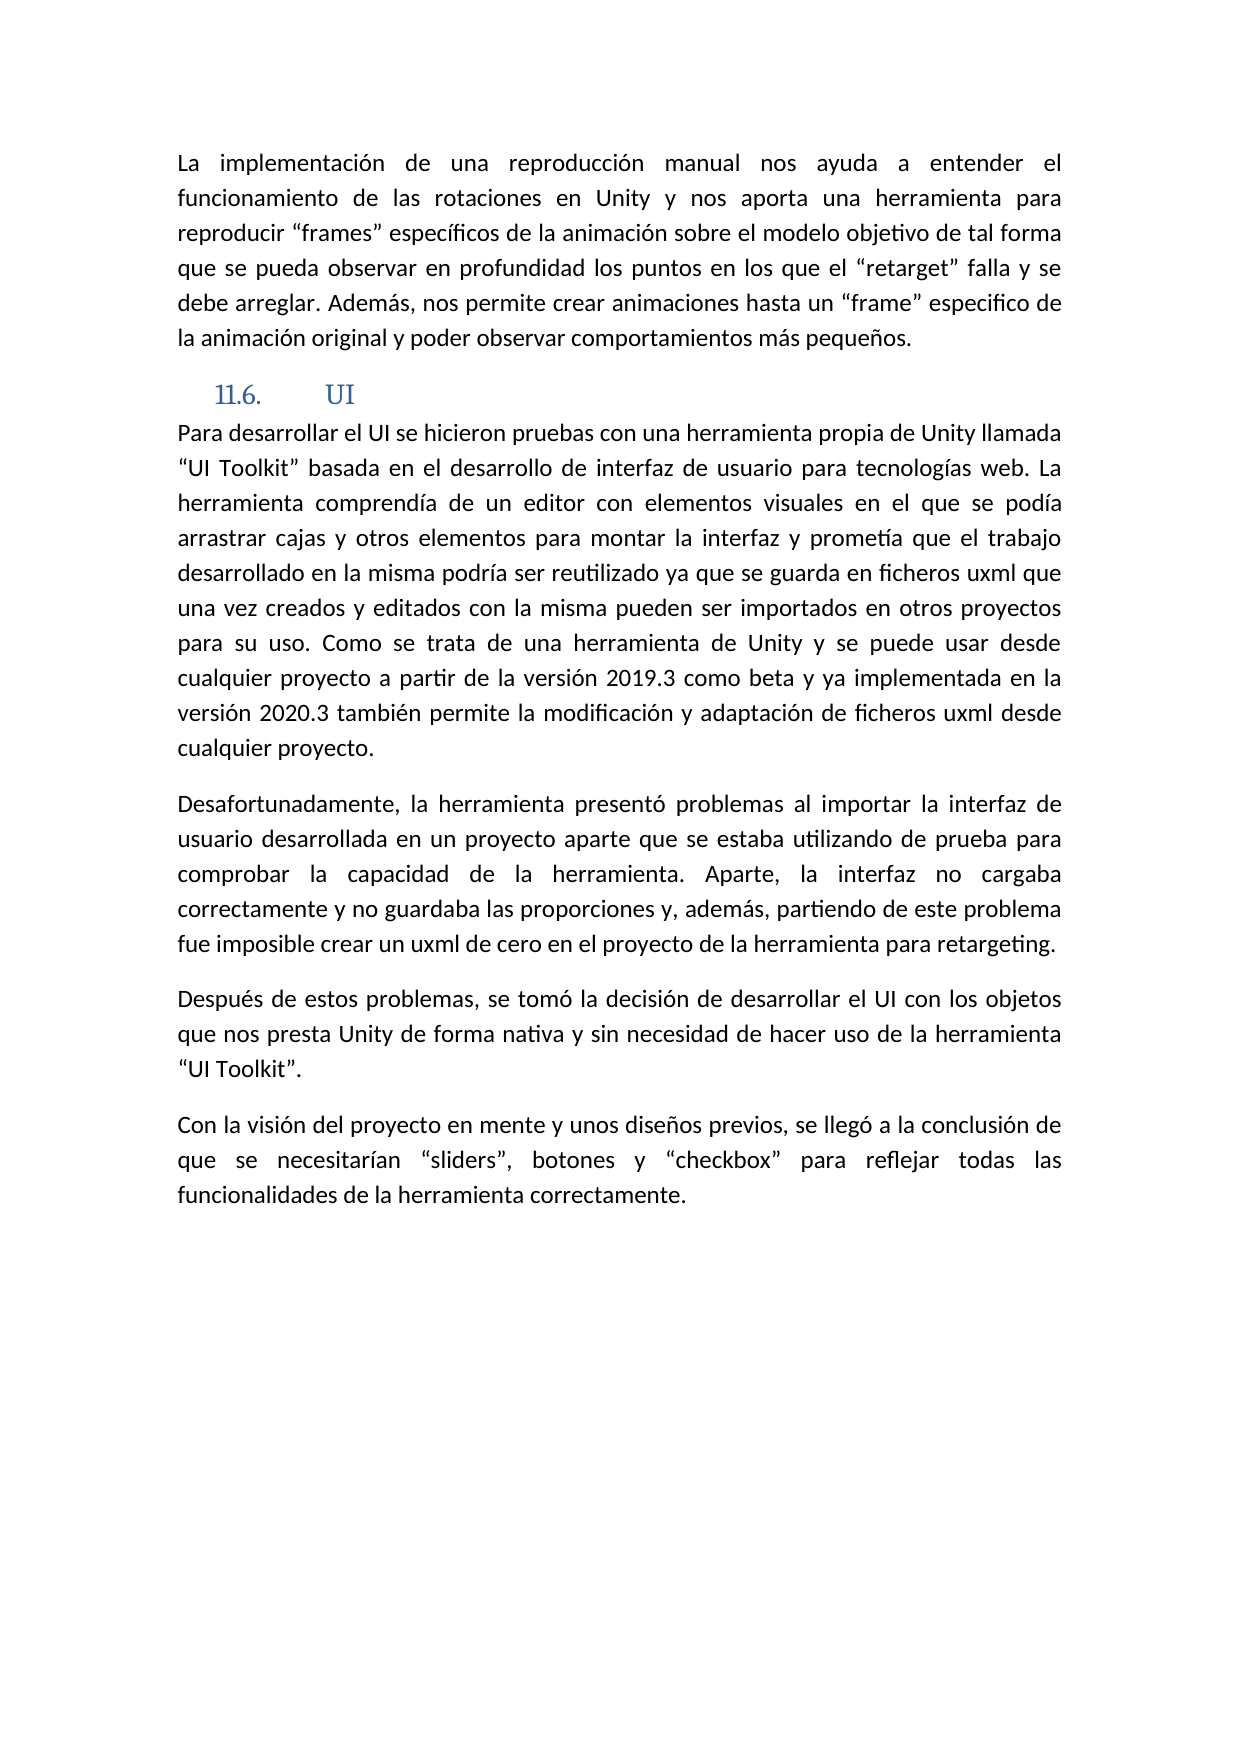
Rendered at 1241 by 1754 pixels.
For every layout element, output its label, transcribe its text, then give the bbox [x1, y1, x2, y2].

text Después de estos problemas, se tomó la decisión de desarrollar el UI con los objetos que nos presta Unity de forma nativa y sin necesidad de hacer uso de la herramienta “UI Toolkit”. [177, 984, 1063, 1084]
subtitle UI [215, 378, 1063, 412]
text Desafortunadamente, la herramienta presentó problemas al importar la interfaz de usuario desarrollada en un proyecto aparte que se estaba utilizando de prueba para comprobar la capacidad de la herramienta. Aparte, la interfaz no cargaba correctamente y no guardaba las proporciones y, además, partiendo de este problema fue imposible crear un uxml de cero en el proyecto de la herramienta para retargeting. [177, 788, 1063, 958]
text Con la visión del proyecto en mente y unos diseños previos, se llegó a la conclusión de que se necesitarían “sliders”, botones y “checkbox” para reflejar todas las funcionalidades de la herramienta correctamente. [177, 1109, 1063, 1210]
text Para desarrollar el UI se hicieron pruebas con una herramienta propia de Unity llamada “UI Toolkit” basada en el desarrollo de interfaz de usuario para tecnologías web. La herramienta comprendía de un editor con elementos visuales en el que se podía arrastrar cajas y otros elementos para montar la interfaz y prometía que el trabajo desarrollado en la misma podría ser reutilizado ya que se guarda en ficheros uxml que una vez creados y editados con la misma pueden ser importados en otros proyectos para su uso. Como se trata de una herramienta de Unity y se puede usar desde cualquier proyecto a partir de la versión 2019.3 como beta y ya implementada en la versión 2020.3 también permite la modificación y adaptación de ficheros uxml desde cualquier proyecto. [177, 417, 1063, 762]
text La implementación de una reproducción manual nos ayuda a entender el funcionamiento de las rotaciones en Unity y nos aporta una herramienta para reproducir “frames” específicos de la animación sobre el modelo objetivo de tal forma que se pueda observar en profundidad los puntos en los que el “retarget” falla y se debe arreglar. Además, nos permite crear animaciones hasta un “frame” especifico de la animación original y poder observar comportamientos más pequeños. [177, 148, 1063, 353]
